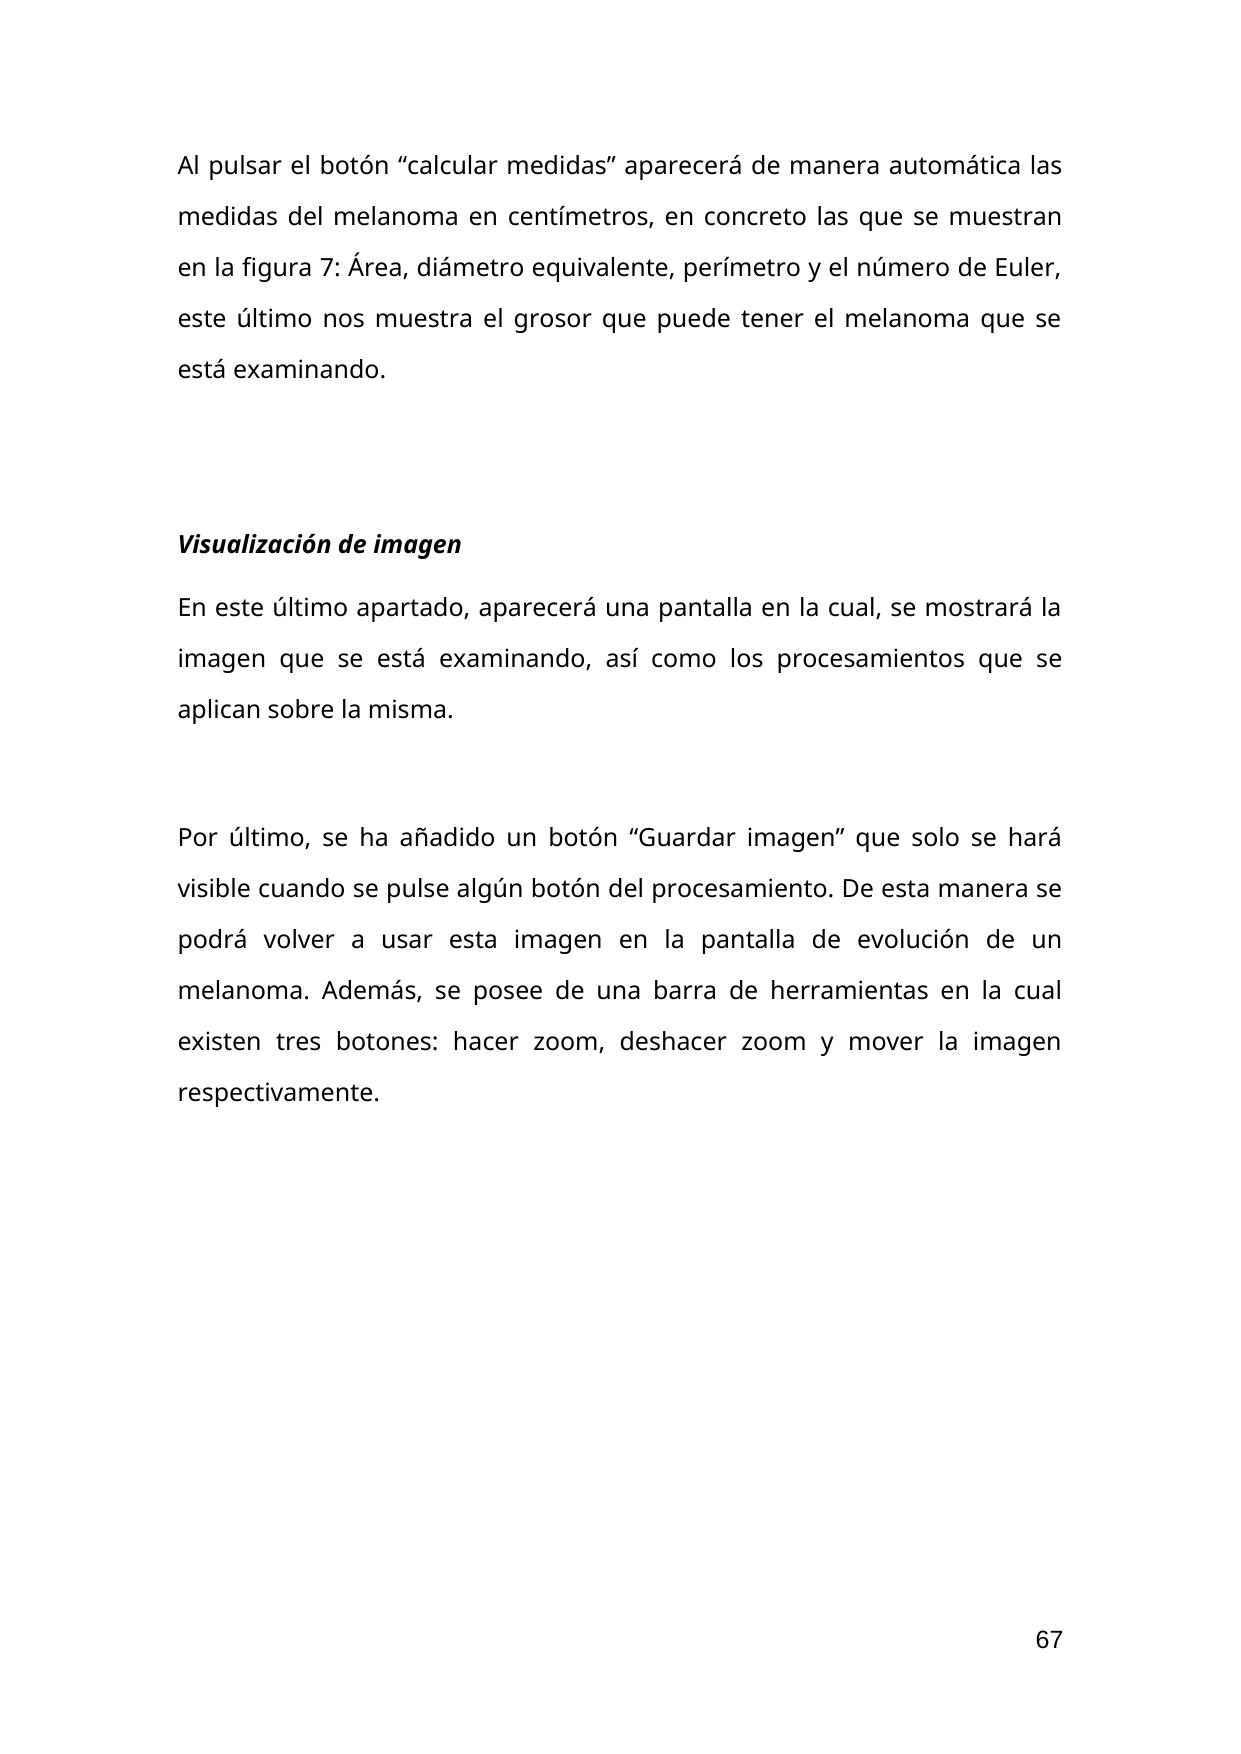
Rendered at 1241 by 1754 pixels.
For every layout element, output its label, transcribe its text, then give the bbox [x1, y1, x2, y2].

text Al pulsar el botón “calcular medidas” aparecerá de manera automática las medidas del melanoma en centímetros, en concreto las que se muestran en la figura 7: Área, diámetro equivalente, perímetro y el número de Euler, este último nos muestra el grosor que puede tener el melanoma que se está examinando. [177, 148, 1063, 386]
text Por último, se ha añadido un botón “Guardar imagen” que solo se hará visible cuando se pulse algún botón del procesamiento. De esta manera se podrá volver a usar esta imagen en la pantalla de evolución de un melanoma. Además, se posee de una barra de herramientas en la cual existen tres botones: hacer zoom, deshacer zoom y mover la imagen respectivamente. [177, 819, 1063, 1108]
text En este último apartado, aparecerá una pantalla en la cual, se mostrará la imagen que se está examinando, así como los procesamientos que se aplican sobre la misma. [177, 590, 1063, 726]
text Visualización de imagen [177, 527, 1063, 561]
